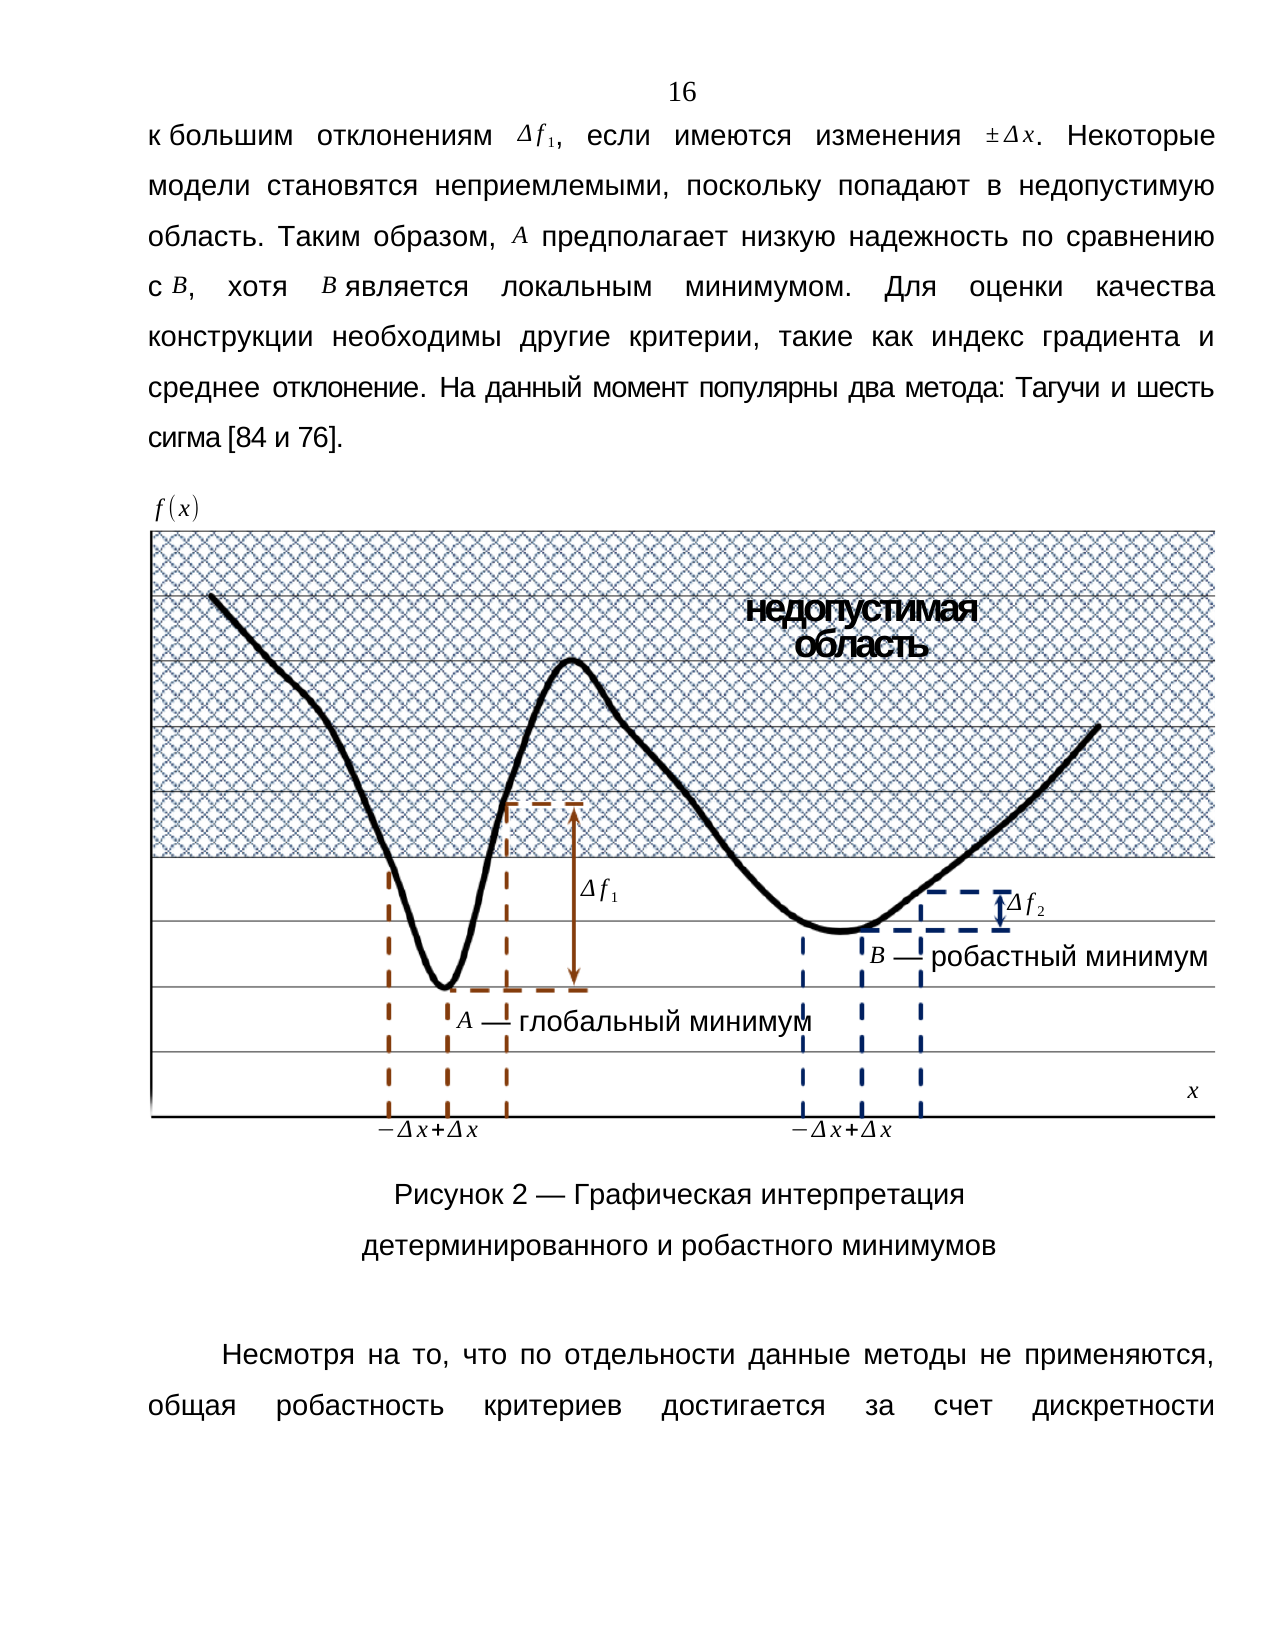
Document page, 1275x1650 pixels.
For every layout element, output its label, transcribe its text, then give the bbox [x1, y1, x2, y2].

text Рисунок 2 — Графическая интерпретация детерминированного и робастного минимумов [251, 1177, 1107, 1261]
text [148, 1337, 1216, 1421]
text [148, 118, 1216, 453]
picture [147, 529, 1216, 1119]
